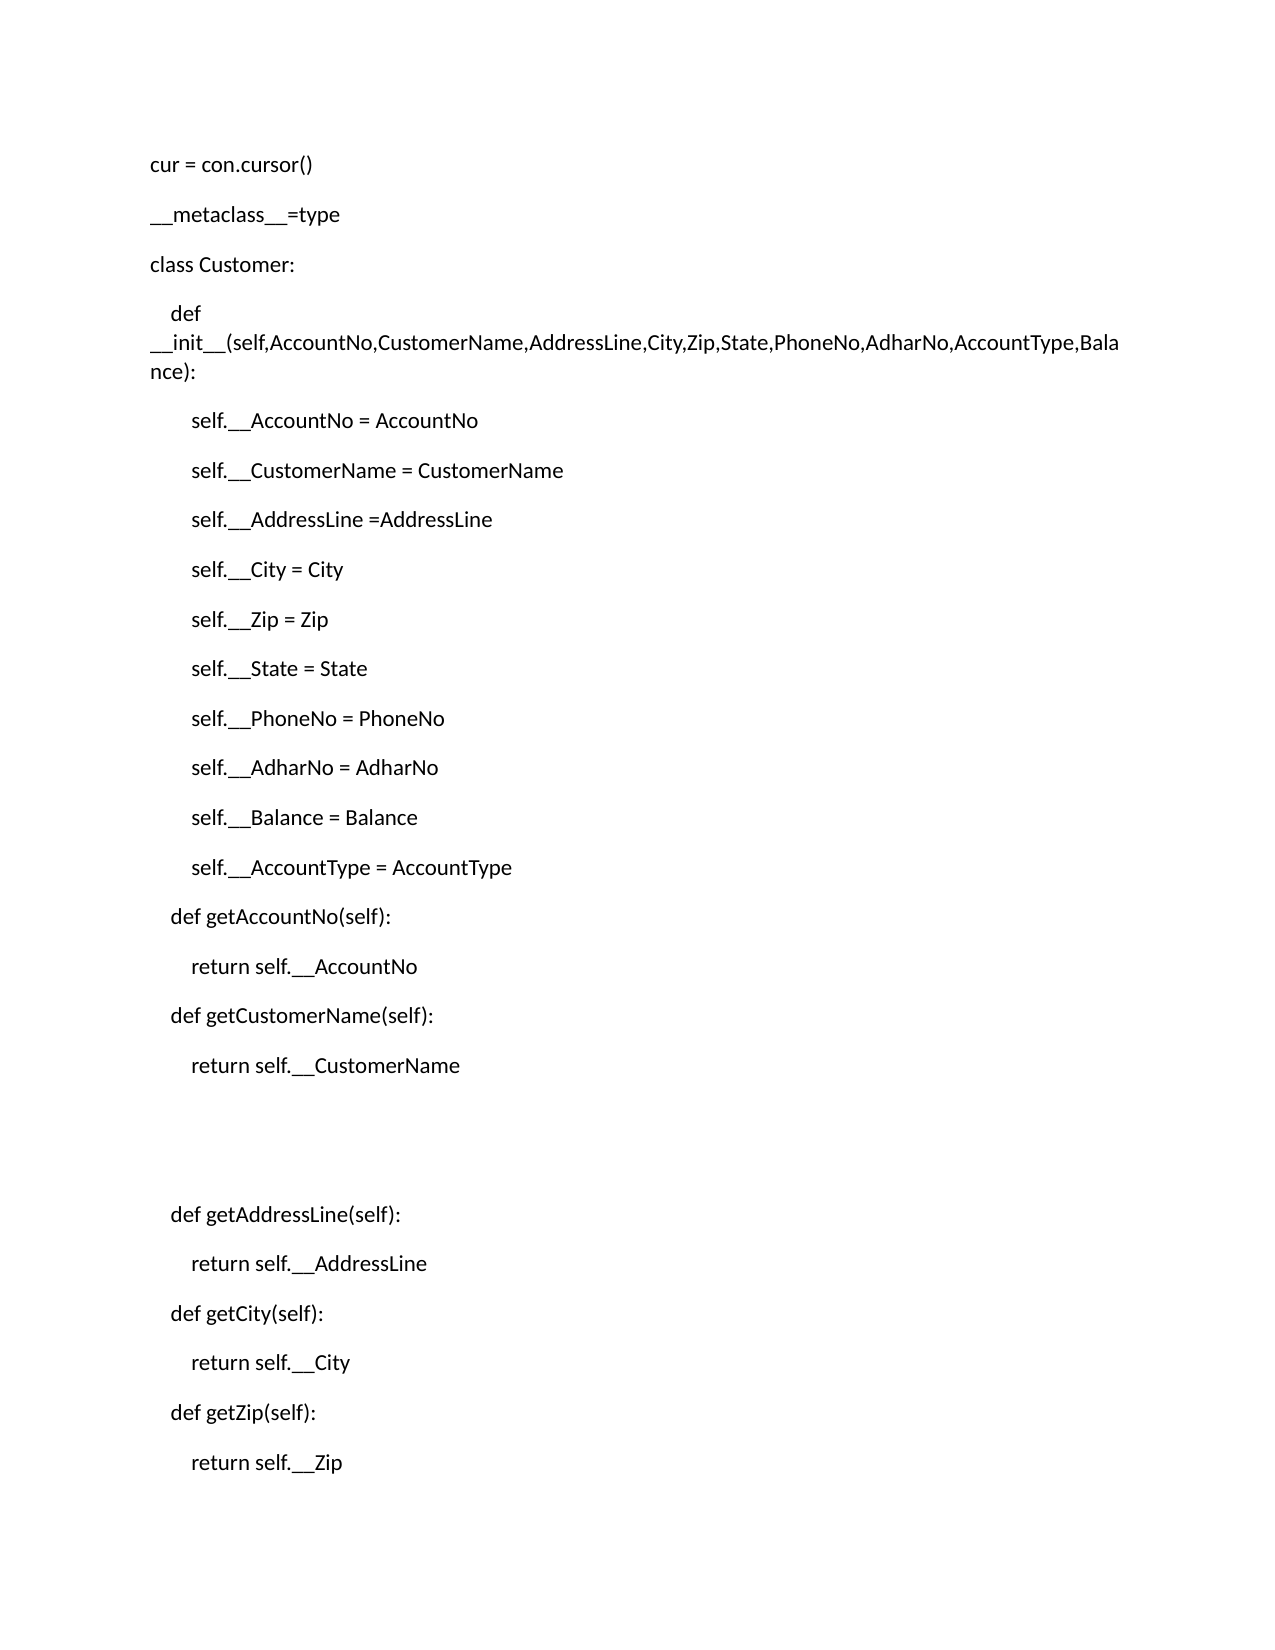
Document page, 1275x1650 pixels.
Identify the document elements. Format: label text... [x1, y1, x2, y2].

text self.__AccountNo = AccountNo [150, 406, 1125, 434]
text self.__AccountType = AccountType [150, 852, 1125, 881]
text __metaclass__=type [150, 199, 1125, 228]
text self.__CustomerName = CustomerName [150, 455, 1125, 484]
text cur = con.cursor() [150, 150, 1125, 179]
text self.__PhoneNo = PhoneNo [150, 703, 1125, 732]
text return self.__AccountNo [150, 951, 1125, 980]
text def getCity(self): [150, 1298, 1125, 1327]
text self.__Balance = Balance [150, 802, 1125, 831]
text self.__State = State [150, 654, 1125, 682]
text def getZip(self): [150, 1397, 1125, 1426]
text return self.__CustomerName [150, 1050, 1125, 1079]
text self.__AdharNo = AdharNo [150, 753, 1125, 782]
text self.__Zip = Zip [150, 604, 1125, 633]
text return self.__City [150, 1348, 1125, 1377]
text class Customer: [150, 249, 1125, 278]
text def getAccountNo(self): [150, 902, 1125, 930]
text def getCustomerName(self): [150, 1001, 1125, 1029]
text return self.__Zip [150, 1447, 1125, 1476]
text def __init__(self,AccountNo,CustomerName,AddressLine,City,Zip,State,PhoneNo,AdharNo,AccountType,Balance): [150, 299, 1125, 385]
text self.__City = City [150, 554, 1125, 583]
text def getAddressLine(self): [150, 1199, 1125, 1228]
text self.__AddressLine =AddressLine [150, 505, 1125, 534]
text return self.__AddressLine [150, 1249, 1125, 1277]
